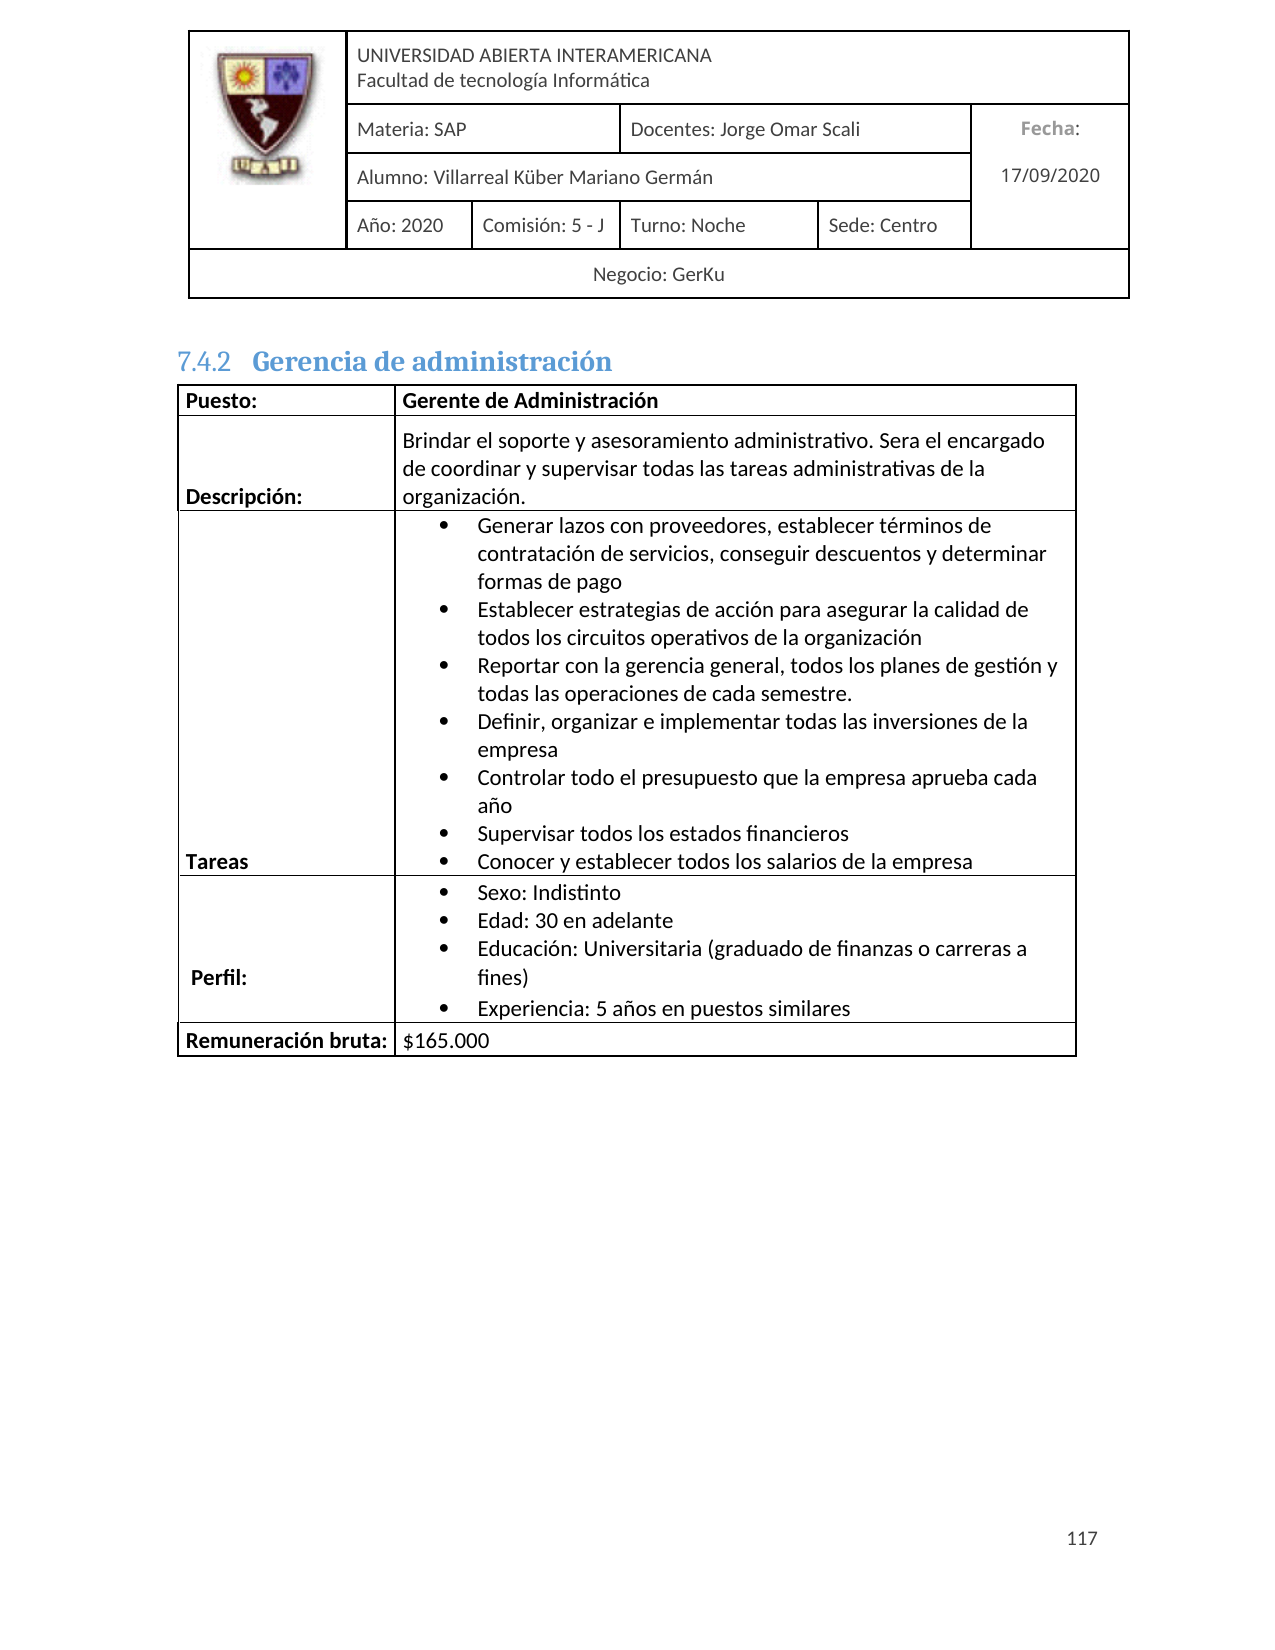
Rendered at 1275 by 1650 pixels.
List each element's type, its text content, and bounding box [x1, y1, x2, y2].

table_cell Experiencia: 5 años en puestos similares [396, 991, 1075, 1022]
table_cell Edad: 30 en adelante Educación: Universitaria (graduado de finanzas o carreras a fines) [396, 907, 1075, 991]
table_cell Perfil: [179, 907, 394, 991]
table_cell Sexo: Indistinto [396, 876, 1075, 907]
table_header Gerente de Administración [396, 386, 1075, 415]
table_header Puesto: [179, 386, 394, 415]
table_cell Brindar el soporte y asesoramiento administrativo. Sera el encargado de coordinar y supervisar todas las tareas administrativas de la organización. [396, 416, 1075, 510]
table_cell $165.000 [396, 1023, 1075, 1055]
table_cell [179, 991, 394, 1022]
table_cell Tareas [179, 511, 394, 875]
subtitle Gerencia de administración [177, 345, 1098, 378]
table_cell [179, 876, 394, 907]
table_cell Generar lazos con proveedores, establecer términos de contratación de servicios, conseguir descuentos y determinar formas de pago Establecer estrategias de acción para asegurar la calidad de todos los circuitos operativos de la organización Reportar con la gerencia general, todos los planes de gestión y todas las operaciones de cada semestre. Definir, organizar e implementar todas las inversiones de la empresa Controlar todo el presupuesto que la empresa aprueba cada año Supervisar todos los estados financieros Conocer y establecer todos los salarios de la empresa [396, 511, 1075, 875]
table_cell Descripción: [179, 416, 394, 510]
table_cell Remuneración bruta: [179, 1023, 394, 1055]
picture [198, 42, 332, 192]
